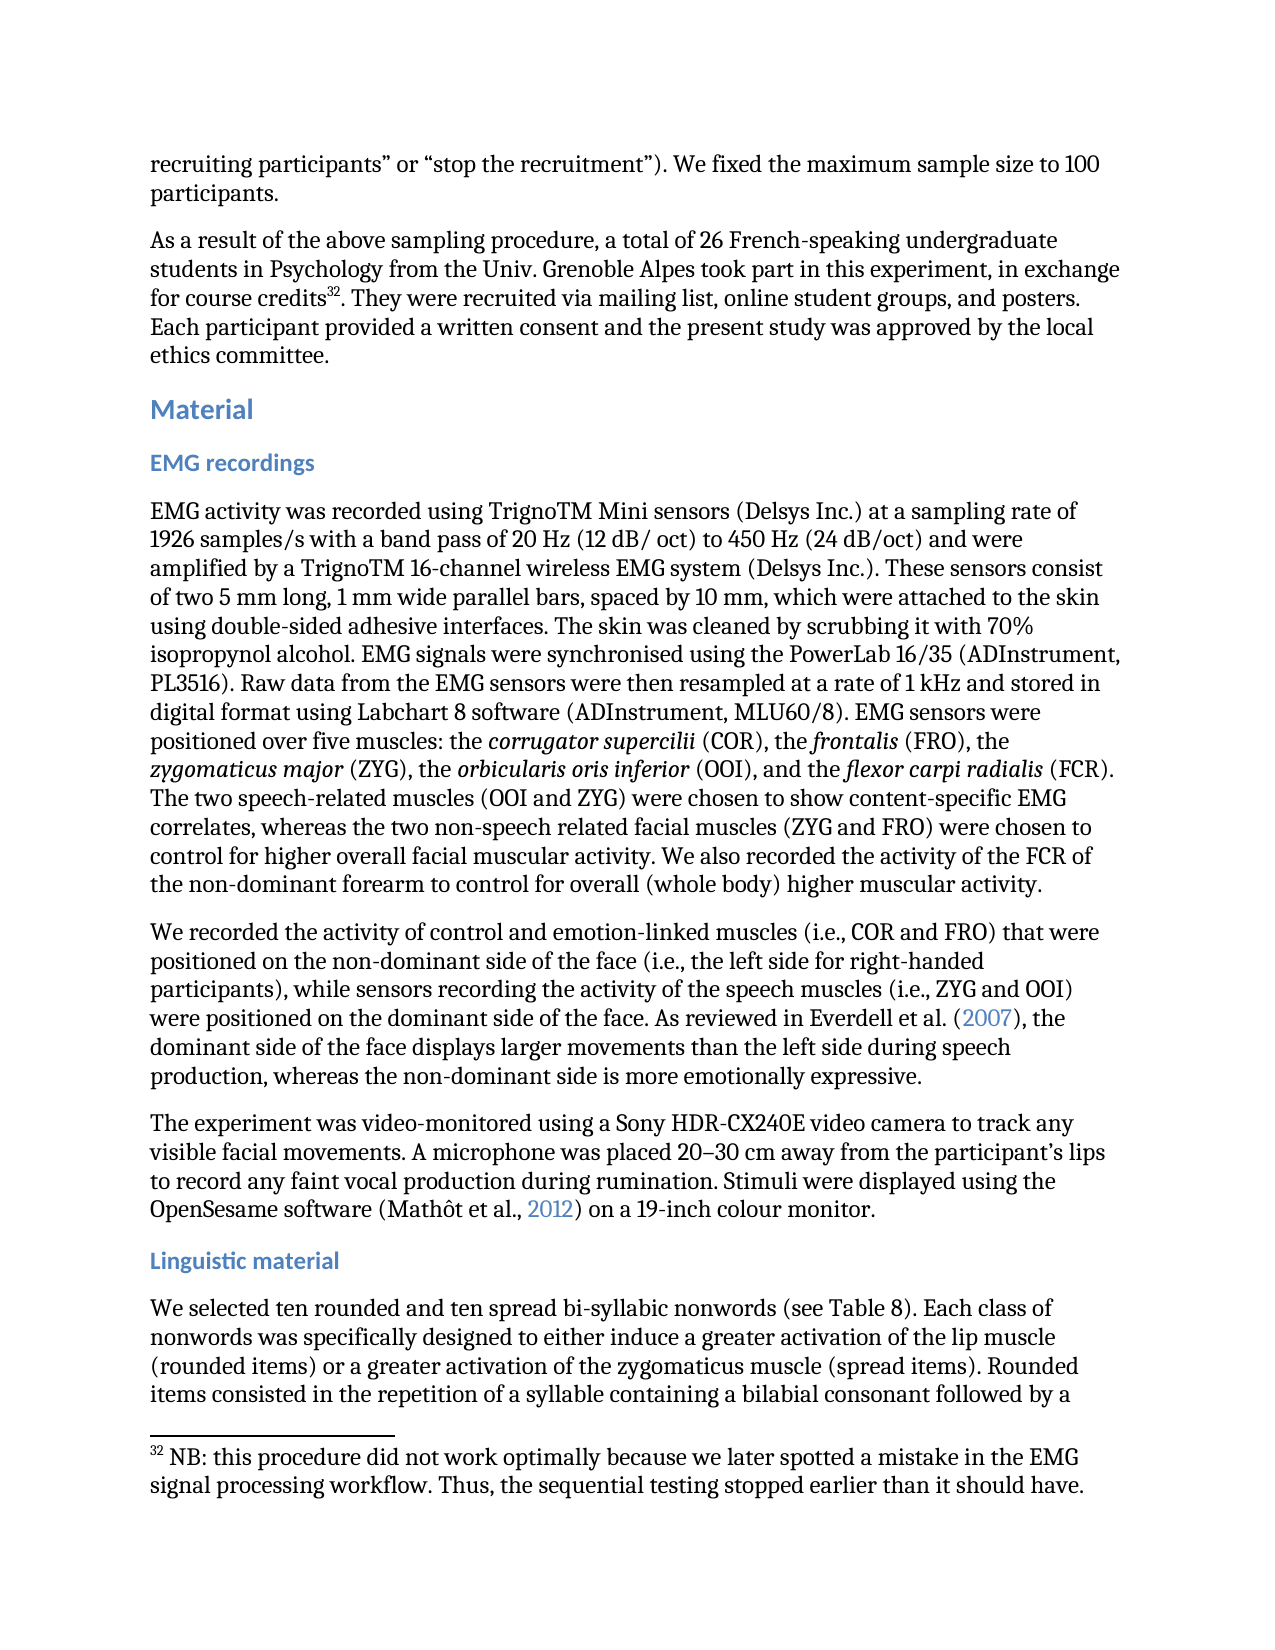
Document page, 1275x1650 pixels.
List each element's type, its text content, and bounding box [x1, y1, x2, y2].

subtitle Material [150, 391, 1125, 426]
text EMG activity was recorded using TrignoTM Mini sensors (Delsys Inc.) at a sampling rate of 1926 samples/s with a band pass of 20 Hz (12 dB/ oct) to 450 Hz (24 dB/oct) and were amplified by a TrignoTM 16-channel wireless EMG system (Delsys Inc.). These sensors consist of two 5 mm long, 1 mm wide parallel bars, spaced by 10 mm, which were attached to the skin using double-sided adhesive interfaces. The skin was cleaned by scrubbing it with 70% isopropynol alcohol. EMG signals were synchronised using the PowerLab 16/35 (ADInstrument, PL3516). Raw data from the EMG sensors were then resampled at a rate of 1 kHz and stored in digital format using Labchart 8 software (ADInstrument, MLU60/8). EMG sensors were positioned over five muscles: the corrugator supercilii (COR), the frontalis (FRO), the zygomaticus major (ZYG), the orbicularis oris inferior (OOI), and the flexor carpi radialis (FCR). The two speech-related muscles (OOI and ZYG) were chosen to show content-specific EMG correlates, whereas the two non-speech related facial muscles (ZYG and FRO) were chosen to control for higher overall facial muscular activity. We also recorded the activity of the FCR of the non-dominant forearm to control for overall (whole body) higher muscular activity. [150, 497, 1125, 899]
text We recorded the activity of control and emotion-linked muscles (i.e., COR and FRO) that were positioned on the non-dominant side of the face (i.e., the left side for right-handed participants), while sensors recording the activity of the speech muscles (i.e., ZYG and OOI) were positioned on the dominant side of the face. As reviewed in Everdell et al. (2007), the dominant side of the face displays larger movements than the left side during speech production, whereas the non-dominant side is more emotionally expressive. [150, 918, 1125, 1090]
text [150, 1294, 1125, 1409]
text The experiment was video-monitored using a Sony HDR-CX240E video camera to track any visible facial movements. A microphone was placed 20–30 cm away from the participant’s lips to record any faint vocal production during rumination. Stimuli were displayed using the OpenSesame software (Mathôt et al., 2012) on a 19-inch colour monitor. [150, 1109, 1125, 1224]
subtitle Linguistic material [150, 1245, 1125, 1275]
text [150, 150, 1125, 207]
subtitle EMG recordings [150, 447, 1125, 478]
text As a result of the above sampling procedure, a total of 26 French-speaking undergraduate students in Psychology from the Univ. Grenoble Alpes took part in this experiment, in exchange for course credits. They were recruited via mailing list, online student groups, and posters. Each participant provided a written consent and the present study was approved by the local ethics committee. [150, 226, 1125, 370]
